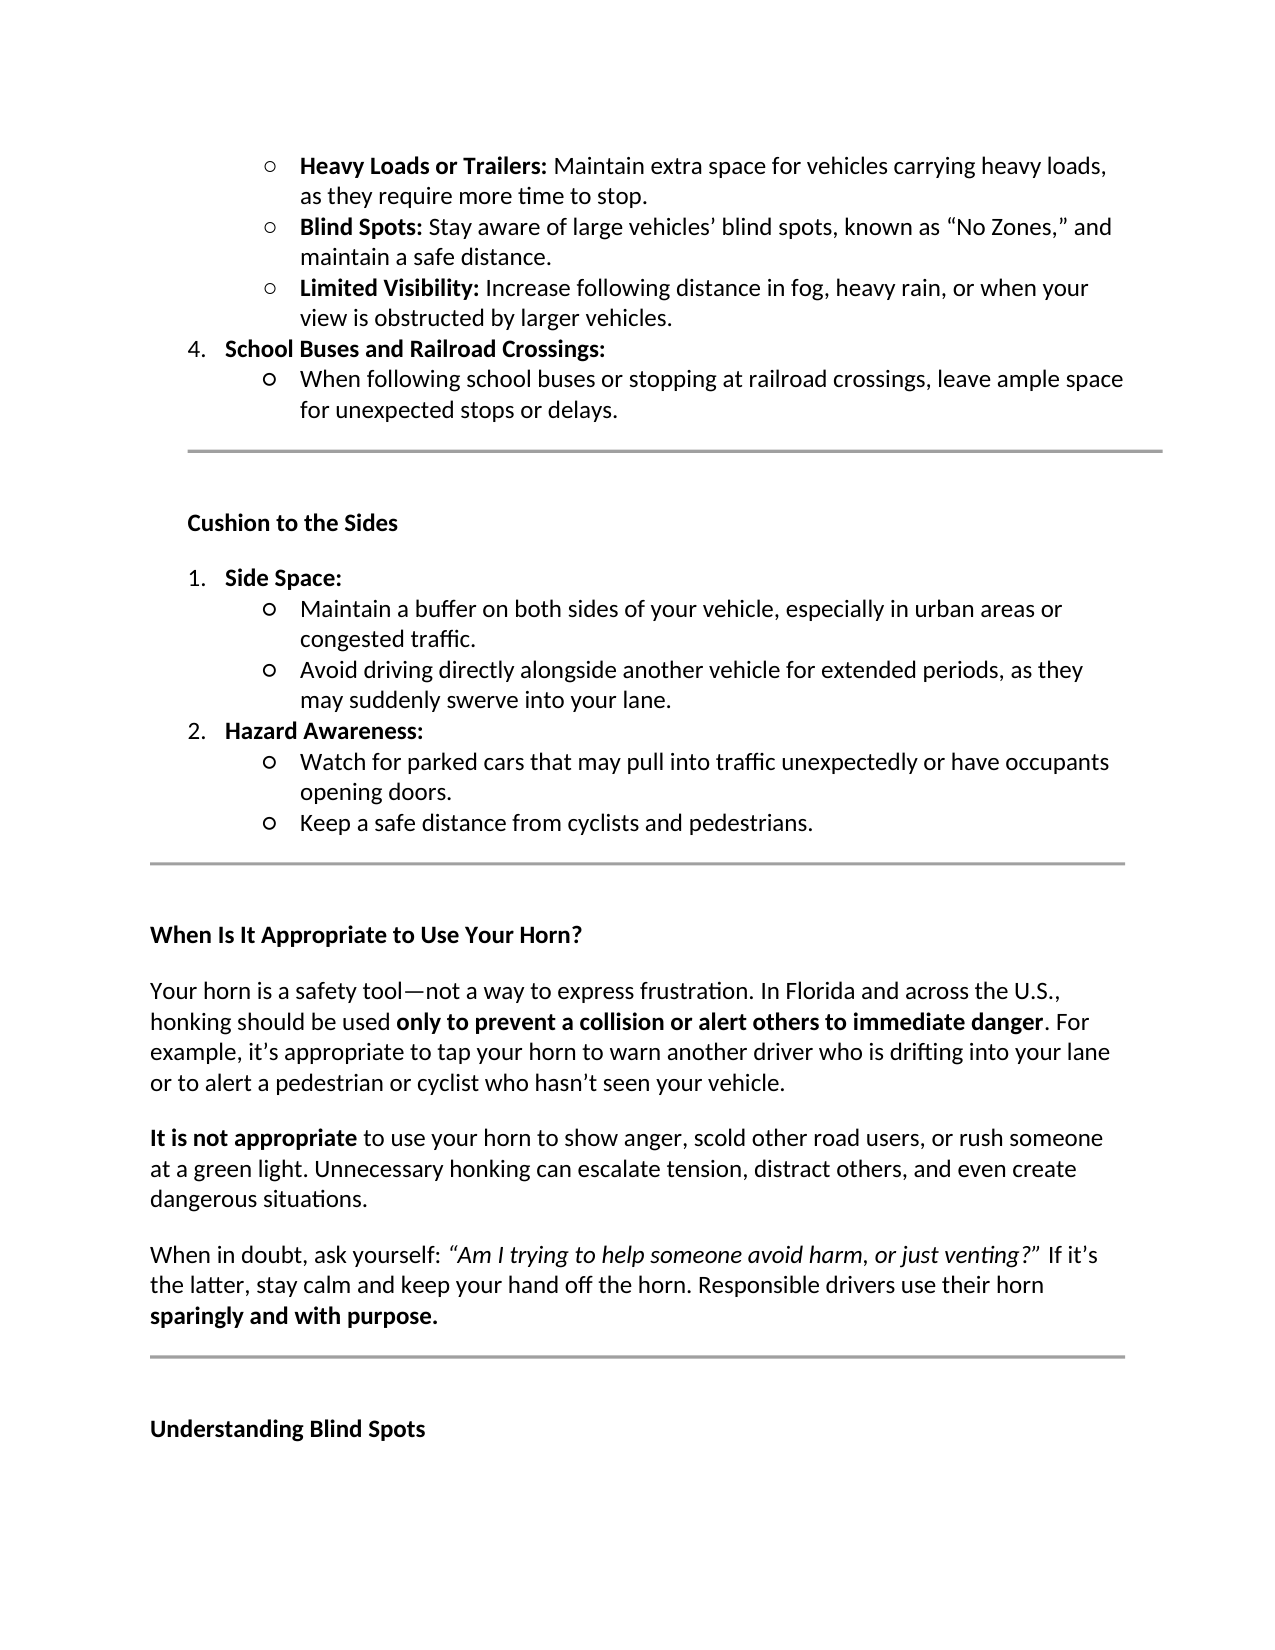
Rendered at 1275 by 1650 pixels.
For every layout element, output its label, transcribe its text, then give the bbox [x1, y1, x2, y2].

list School Buses and Railroad Crossings: [187, 333, 1125, 364]
text It is not appropriate to use your horn to show anger, scold other road users, or rush someone at a green light. Unnecessary honking can escalate tension, distract others, and even create dangerous situations. [150, 1122, 1125, 1214]
subtitle Cushion to the Sides [187, 507, 1125, 538]
list Watch for parked cars that may pull into traffic unexpectedly or have occupants opening doors. [262, 746, 1125, 807]
list Side Space: [187, 563, 1125, 593]
list Avoid driving directly alongside another vehicle for extended periods, as they may suddenly swerve into your lane. [262, 654, 1125, 715]
text When in doubt, ask yourself: “Am I trying to help someone avoid harm, or just venting?” If it’s the latter, stay calm and keep your hand off the horn. Responsible drivers use their horn sparingly and with purpose. [150, 1239, 1125, 1330]
list Heavy Loads or Trailers: Maintain extra space for vehicles carrying heavy loads, as they require more time to stop. [262, 150, 1125, 211]
list Blind Spots: Stay aware of large vehicles’ blind spots, known as “No Zones,” and maintain a safe distance. [262, 211, 1125, 272]
list Keep a safe distance from cyclists and pedestrians. [262, 807, 1125, 837]
text Your horn is a safety tool—not a way to express frustration. In Florida and across the U.S., honking should be used only to prevent a collision or alert others to immediate danger. For example, it’s appropriate to tap your horn to warn another driver who is drifting into your lane or to alert a pedestrian or cyclist who hasn’t seen your vehicle. [150, 975, 1125, 1097]
list Hazard Awareness: [187, 715, 1125, 746]
list Maintain a buffer on both sides of your vehicle, especially in urban areas or congested traffic. [262, 593, 1125, 654]
list Limited Visibility: Increase following distance in fog, heavy rain, or when your view is obstructed by larger vehicles. [262, 272, 1125, 333]
list When following school buses or stopping at railroad crossings, leave ample space for unexpected stops or delays. [262, 364, 1125, 425]
subtitle When Is It Appropriate to Use Your Horn? [150, 920, 1125, 950]
subtitle Understanding Blind Spots [150, 1413, 1125, 1443]
